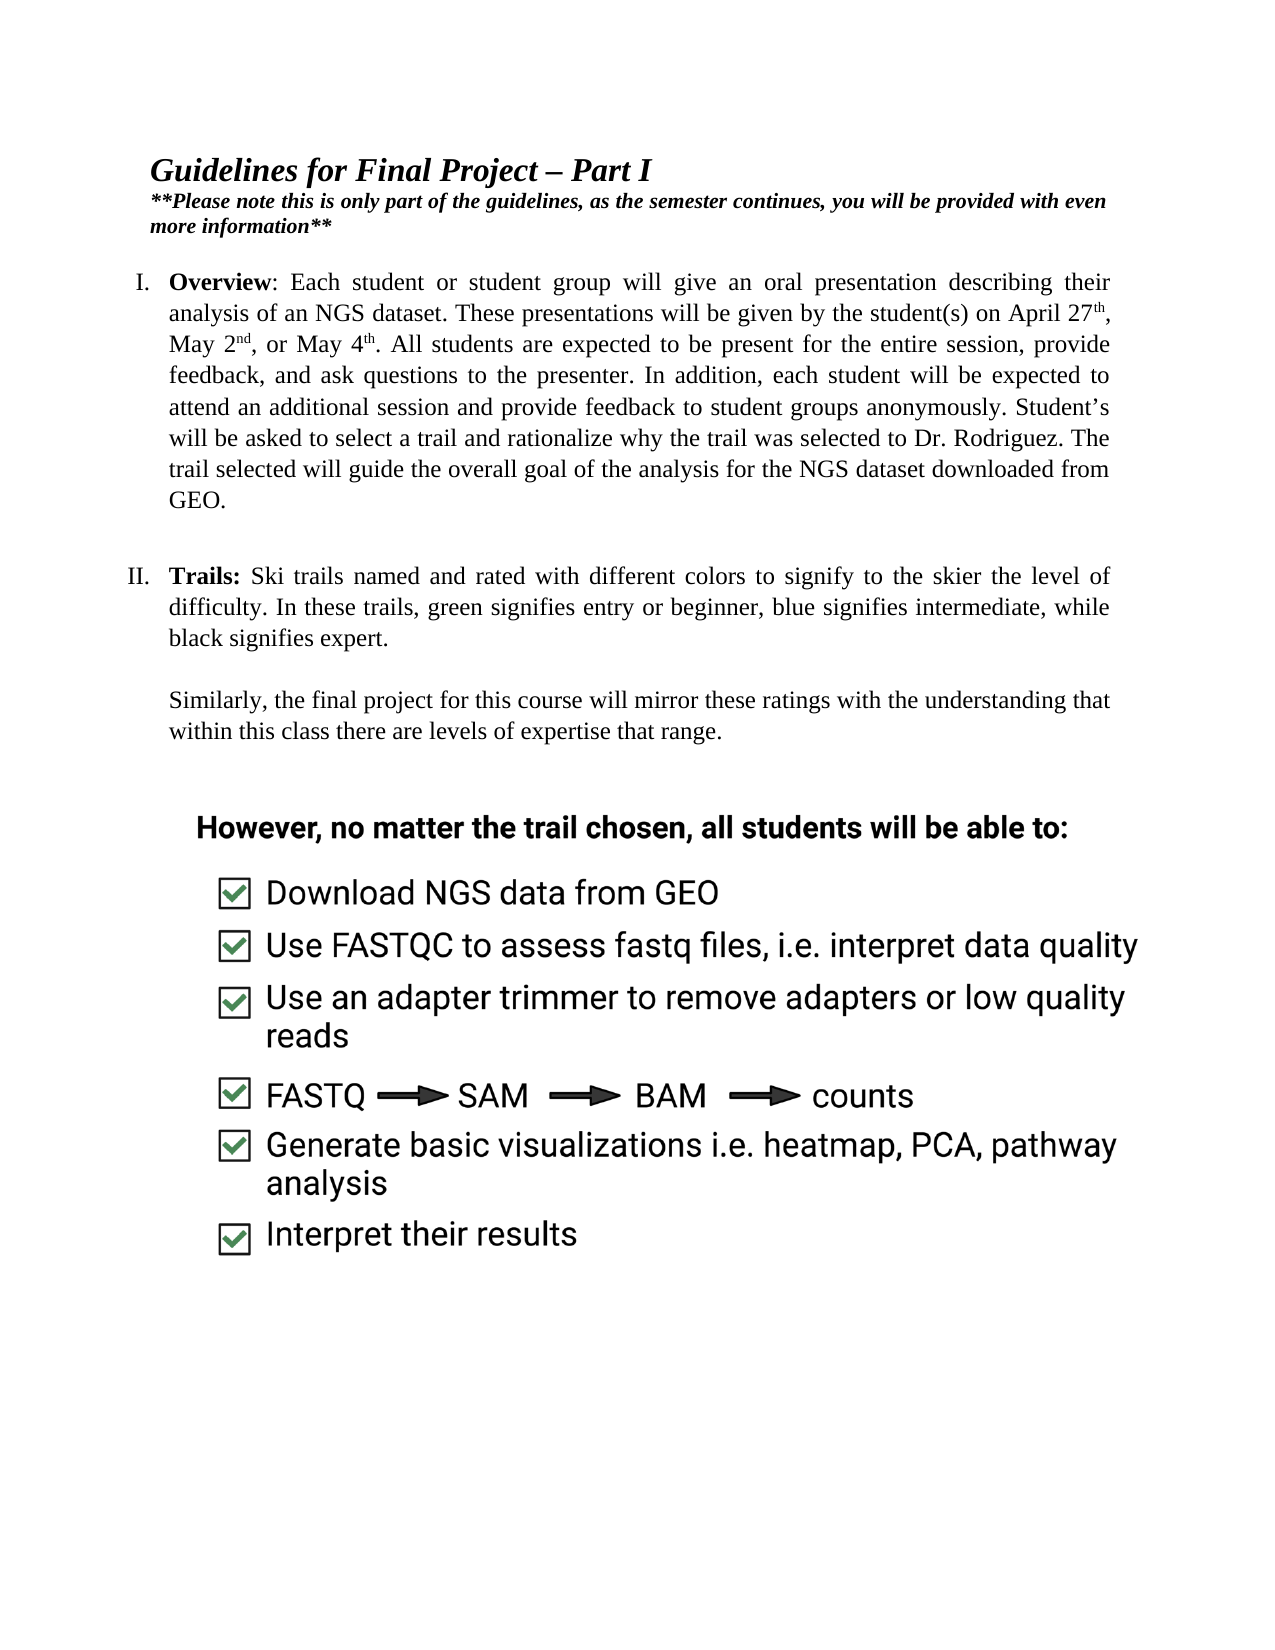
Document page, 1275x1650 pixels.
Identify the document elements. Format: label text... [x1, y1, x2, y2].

picture [168, 778, 1153, 1268]
list Overview: Each student or student group will give an oral presentation describing their analysis of an NGS dataset. These presentations will be given by the student(s) on April 27th, May 2nd, or May 4th. All students are expected to be present for the entire session, provide feedback, and ask questions to the presenter. In addition, each student will be expected to attend an additional session and provide feedback to student groups anonymously. Student’s will be asked to select a trail and rationalize why the trail was selected to Dr. Rodriguez. The trail selected will guide the overall goal of the analysis for the NGS dataset downloaded from GEO. [150, 267, 1111, 513]
text Guidelines for Final Project – Part I [150, 150, 1125, 188]
text **Please note this is only part of the guidelines, as the semester continues, you will be provided with even more information** [150, 188, 1111, 239]
list Similarly, the final project for this course will mirror these ratings with the understanding that within this class there are levels of expertise that range. [169, 685, 1111, 745]
list Trails: Ski trails named and rated with different colors to signify to the skier the level of difficulty. In these trails, green signifies entry or beginner, blue signifies intermediate, while black signifies expert. [150, 561, 1111, 652]
